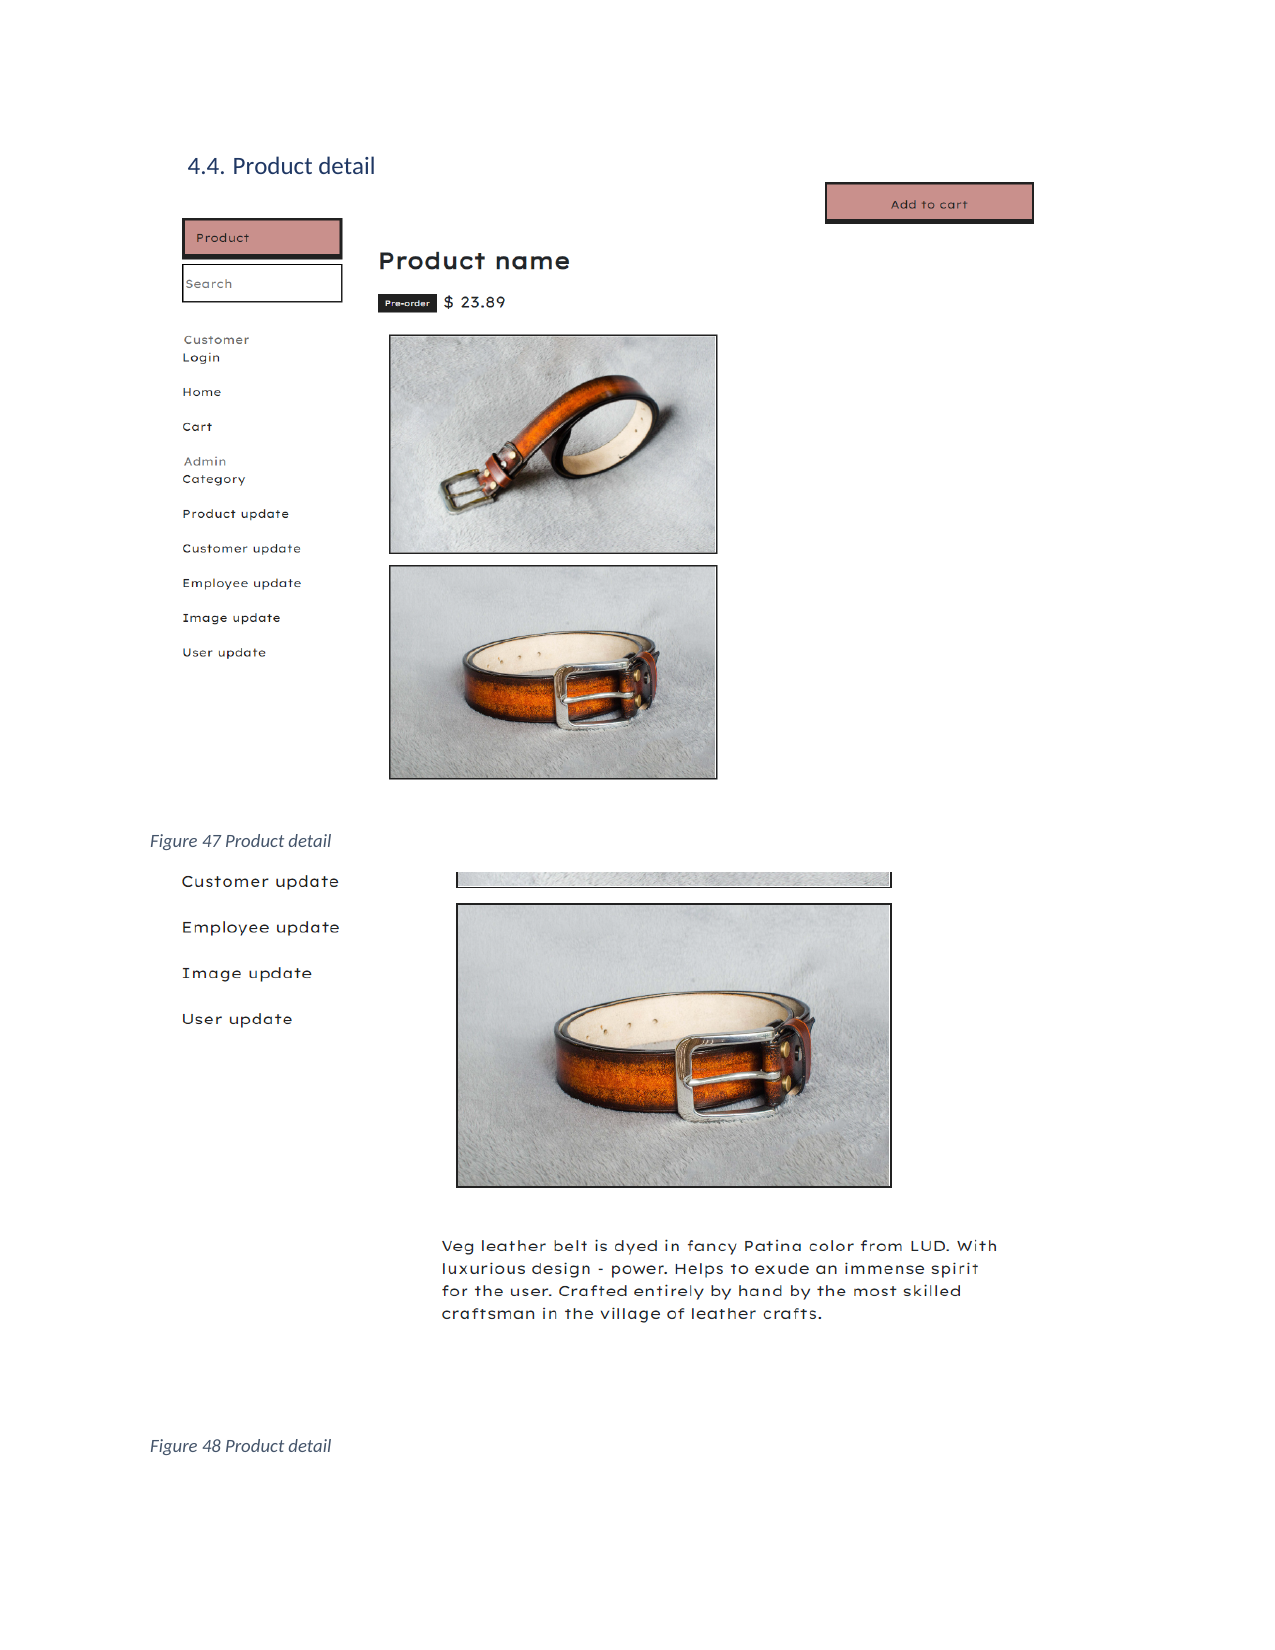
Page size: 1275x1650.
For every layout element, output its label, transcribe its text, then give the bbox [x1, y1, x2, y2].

text Figure 48 Product detail [150, 1434, 1125, 1457]
text Figure 47 Product detail [150, 829, 1125, 852]
picture [150, 872, 1125, 1415]
subtitle Product detail [187, 150, 1125, 181]
picture [150, 182, 1125, 811]
